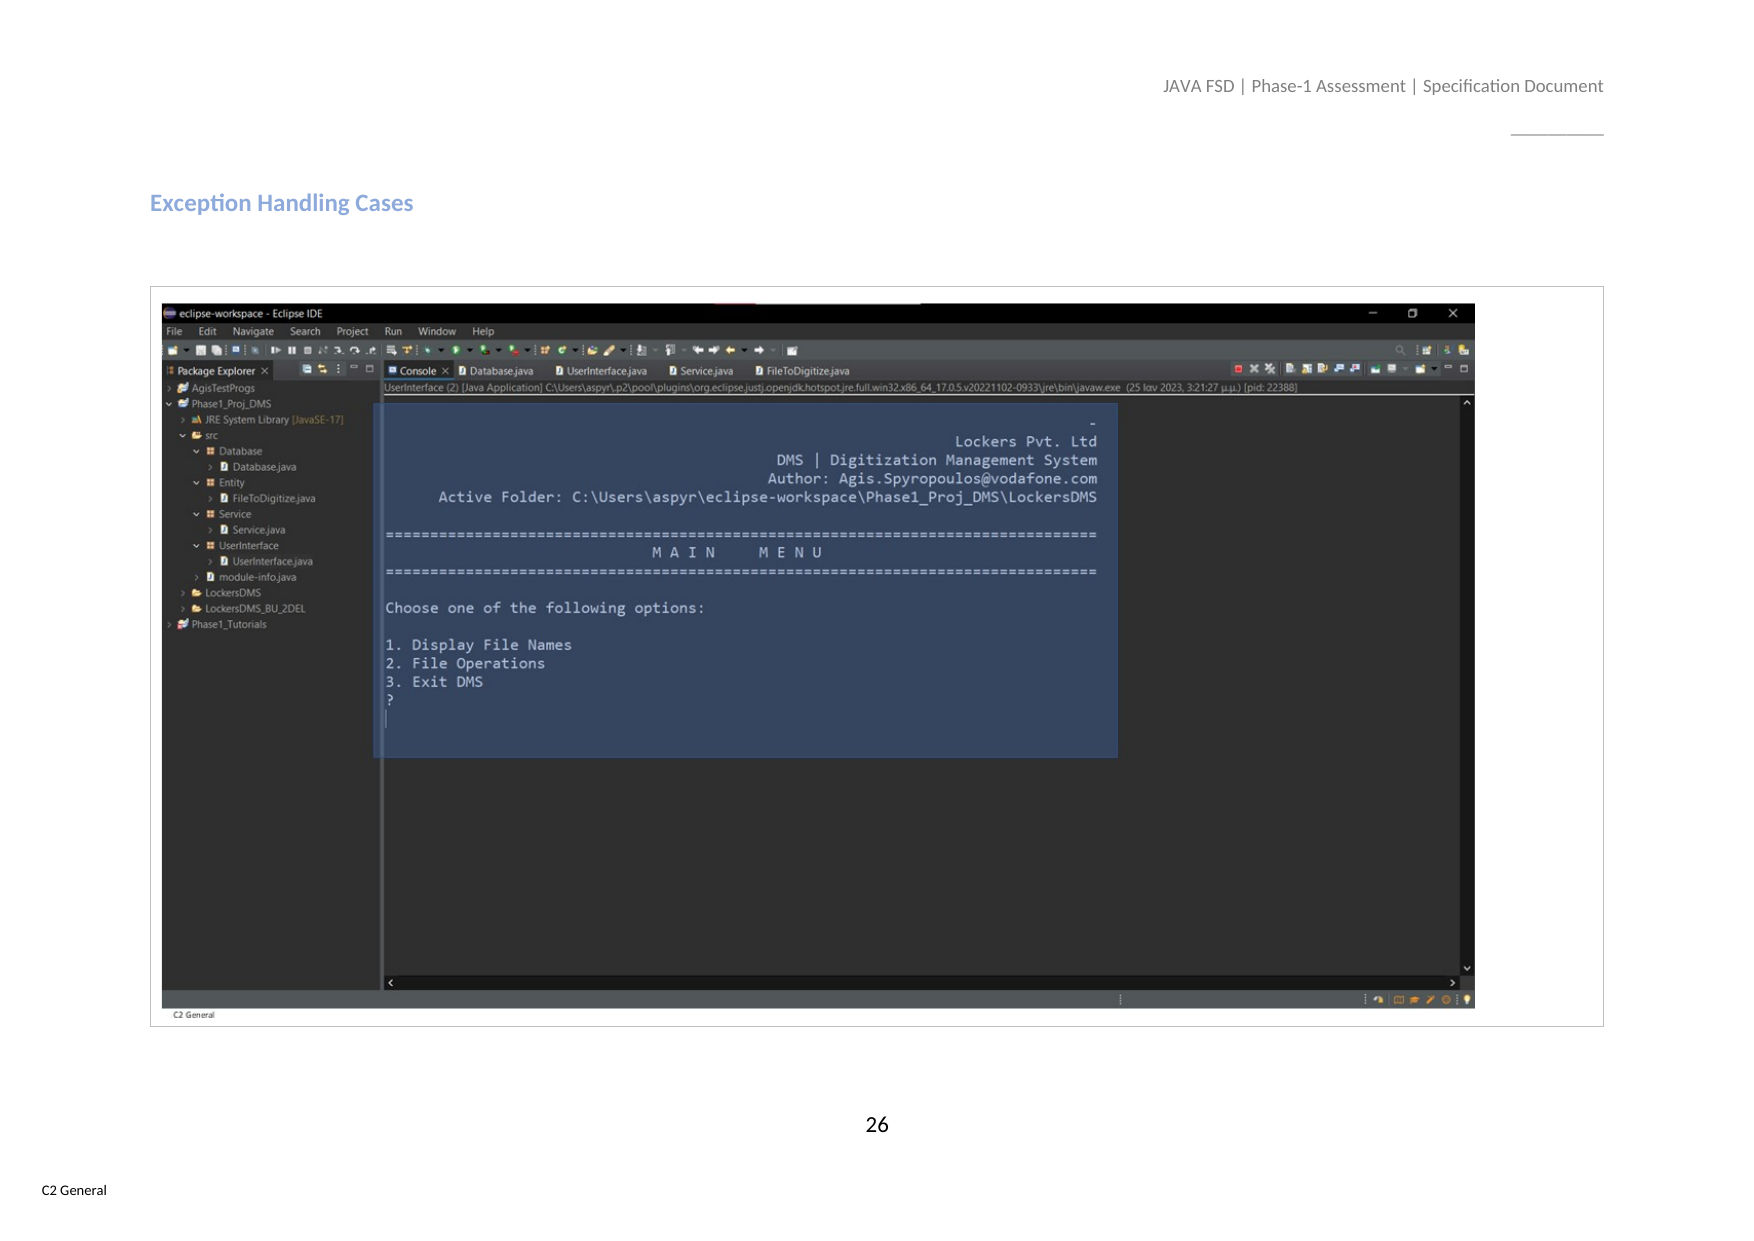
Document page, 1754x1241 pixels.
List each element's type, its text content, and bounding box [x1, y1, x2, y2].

subtitle Exception Handling Cases [150, 187, 1604, 218]
table_header [1475, 287, 1603, 1026]
picture [161, 287, 1475, 1026]
table_header [151, 287, 161, 1026]
